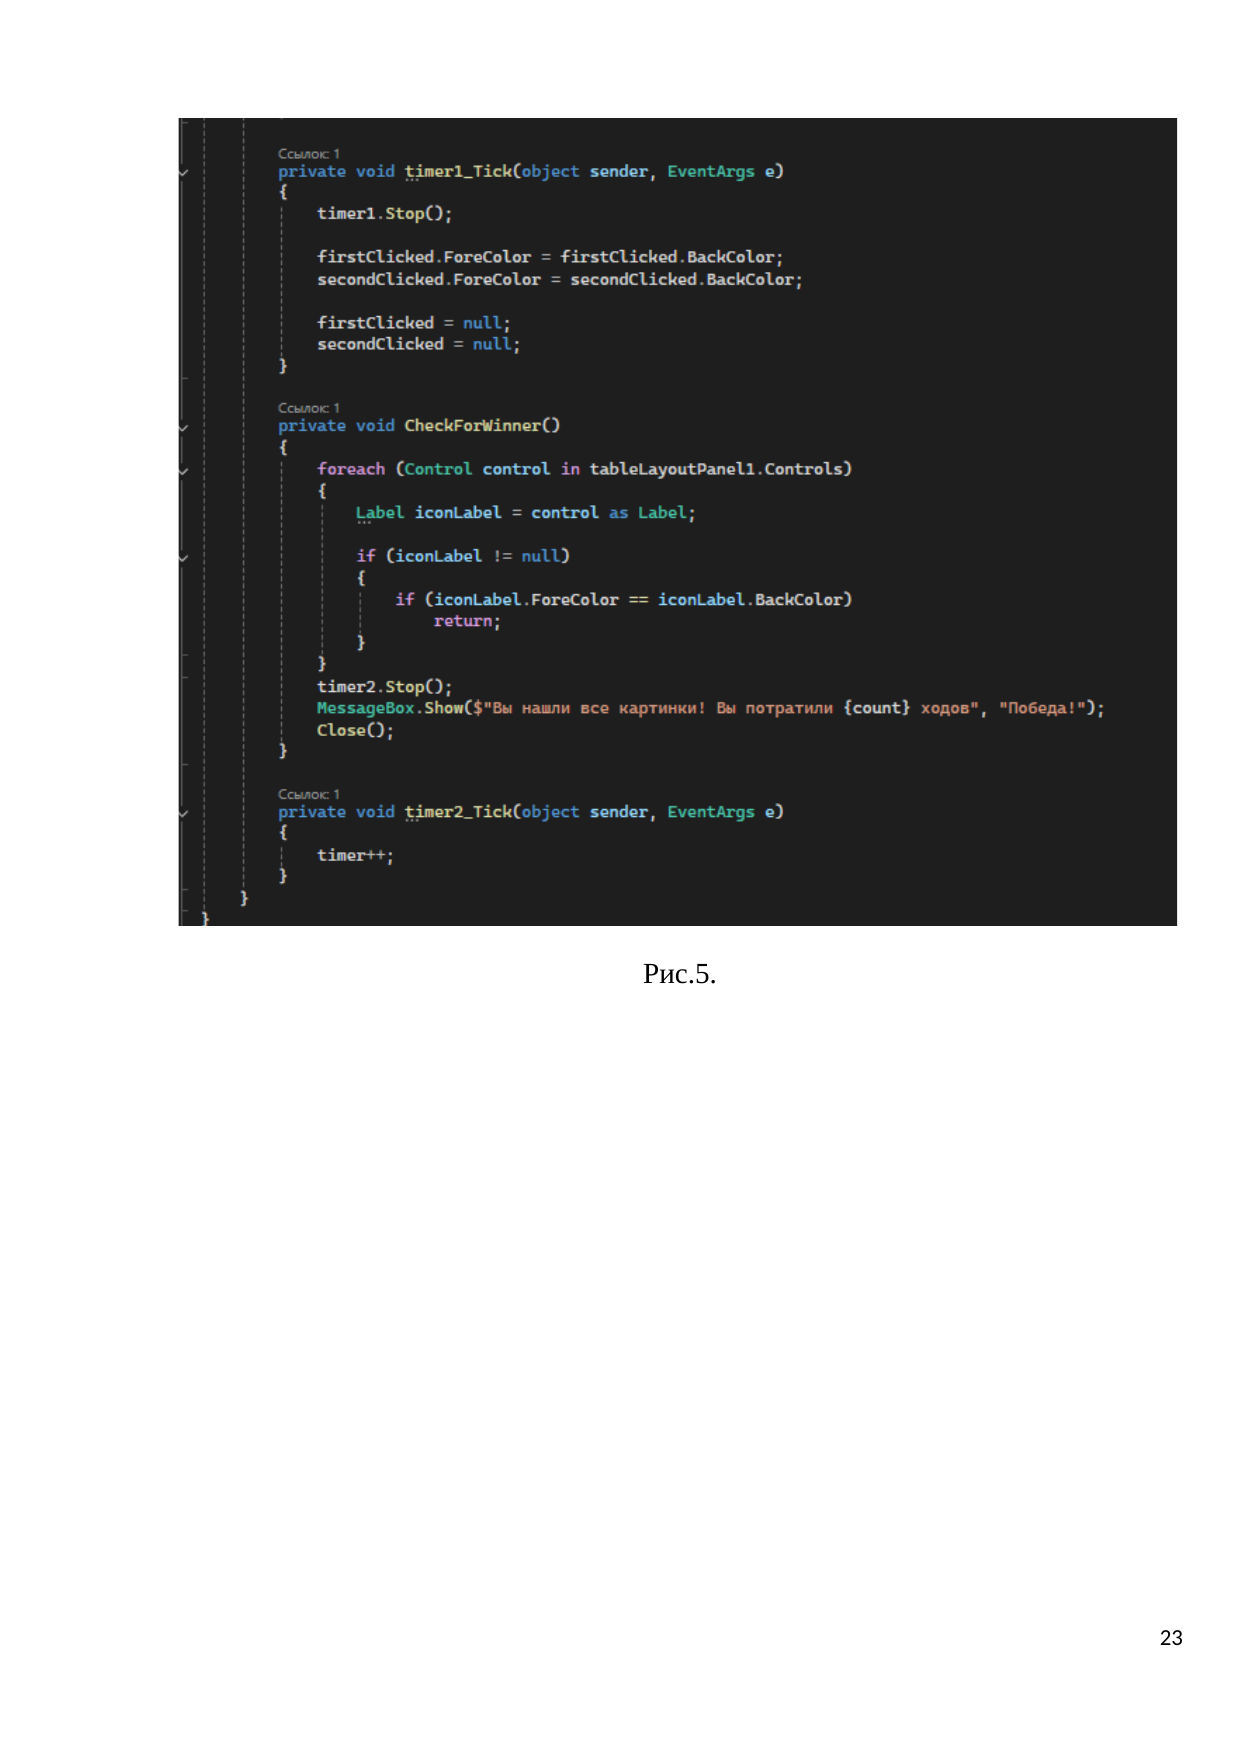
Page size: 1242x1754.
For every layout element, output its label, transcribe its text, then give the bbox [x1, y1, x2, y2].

picture [177, 118, 1176, 924]
